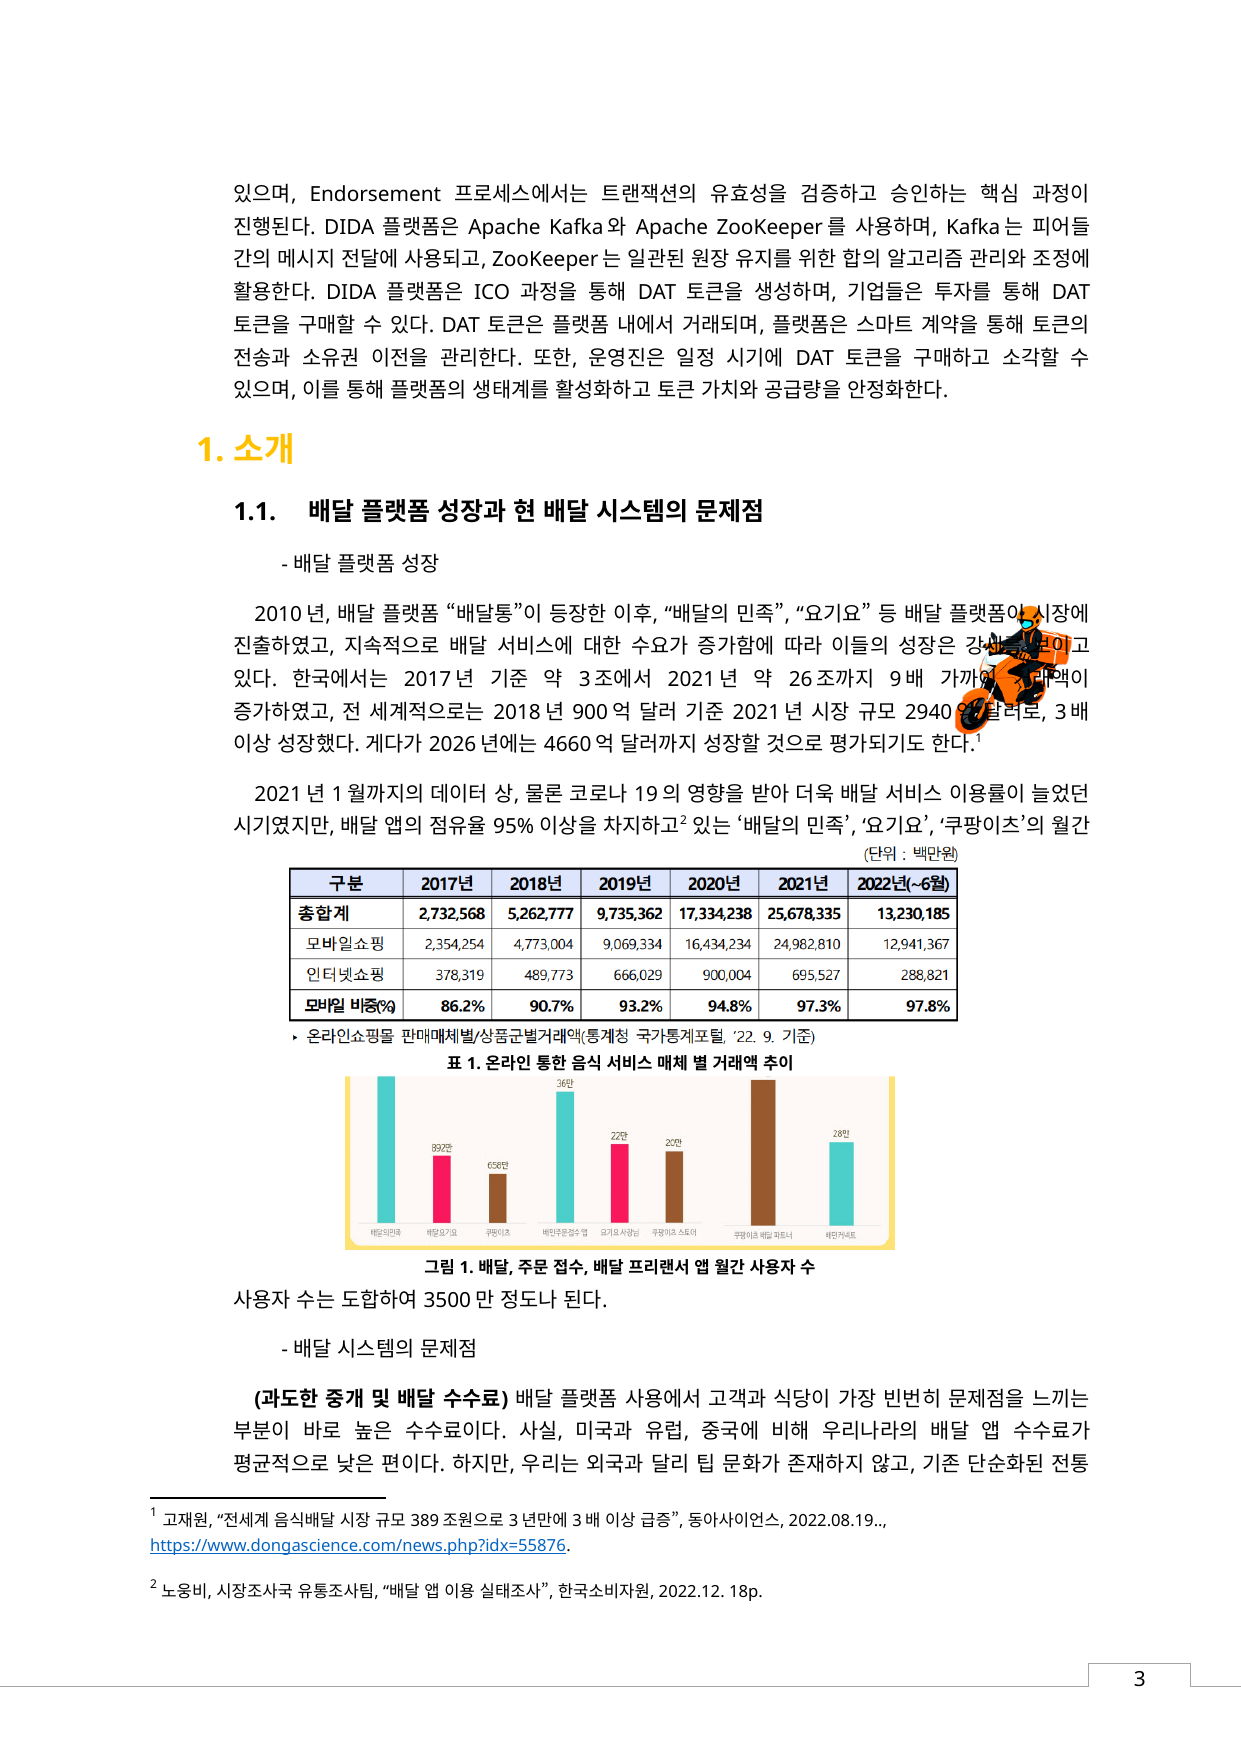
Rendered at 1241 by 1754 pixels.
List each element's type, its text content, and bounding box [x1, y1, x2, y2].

text 2010년, 배달 플랫폼 “배달통”이 등장한 이후, “배달의 민족”, “요기요” 등 배달 플랫폼이 시장에 진출하였고, 지속적으로 배달 서비스에 대한 수요가 증가함에 따라 이들의 성장은 강세를 보이고 있다. 한국에서는 2017년 기준 약 3조에서 2021년 약 26조까지 9배 가까이 거래액이 증가하였고, 전 세계적으로는 2018년 900억 달러 기준 2021년 시장 규모 2940억 달러로, 3배 이상 성장했다. 게다가 2026년에는 4660억 달러까지 성장할 것으로 평가되기도 한다. [233, 597, 1090, 758]
list 소개 [196, 423, 1090, 471]
text - 배달 시스템의 문제점 [198, 1332, 1090, 1363]
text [233, 1382, 1090, 1478]
list 배달 플랫폼 성장과 현 배달 시스템의 문제점 [233, 492, 1090, 528]
list - 배달 플랫폼 성장 [281, 547, 1090, 578]
picture [278, 840, 963, 1050]
picture [345, 1077, 895, 1250]
picture [940, 595, 1091, 746]
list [233, 177, 1090, 404]
